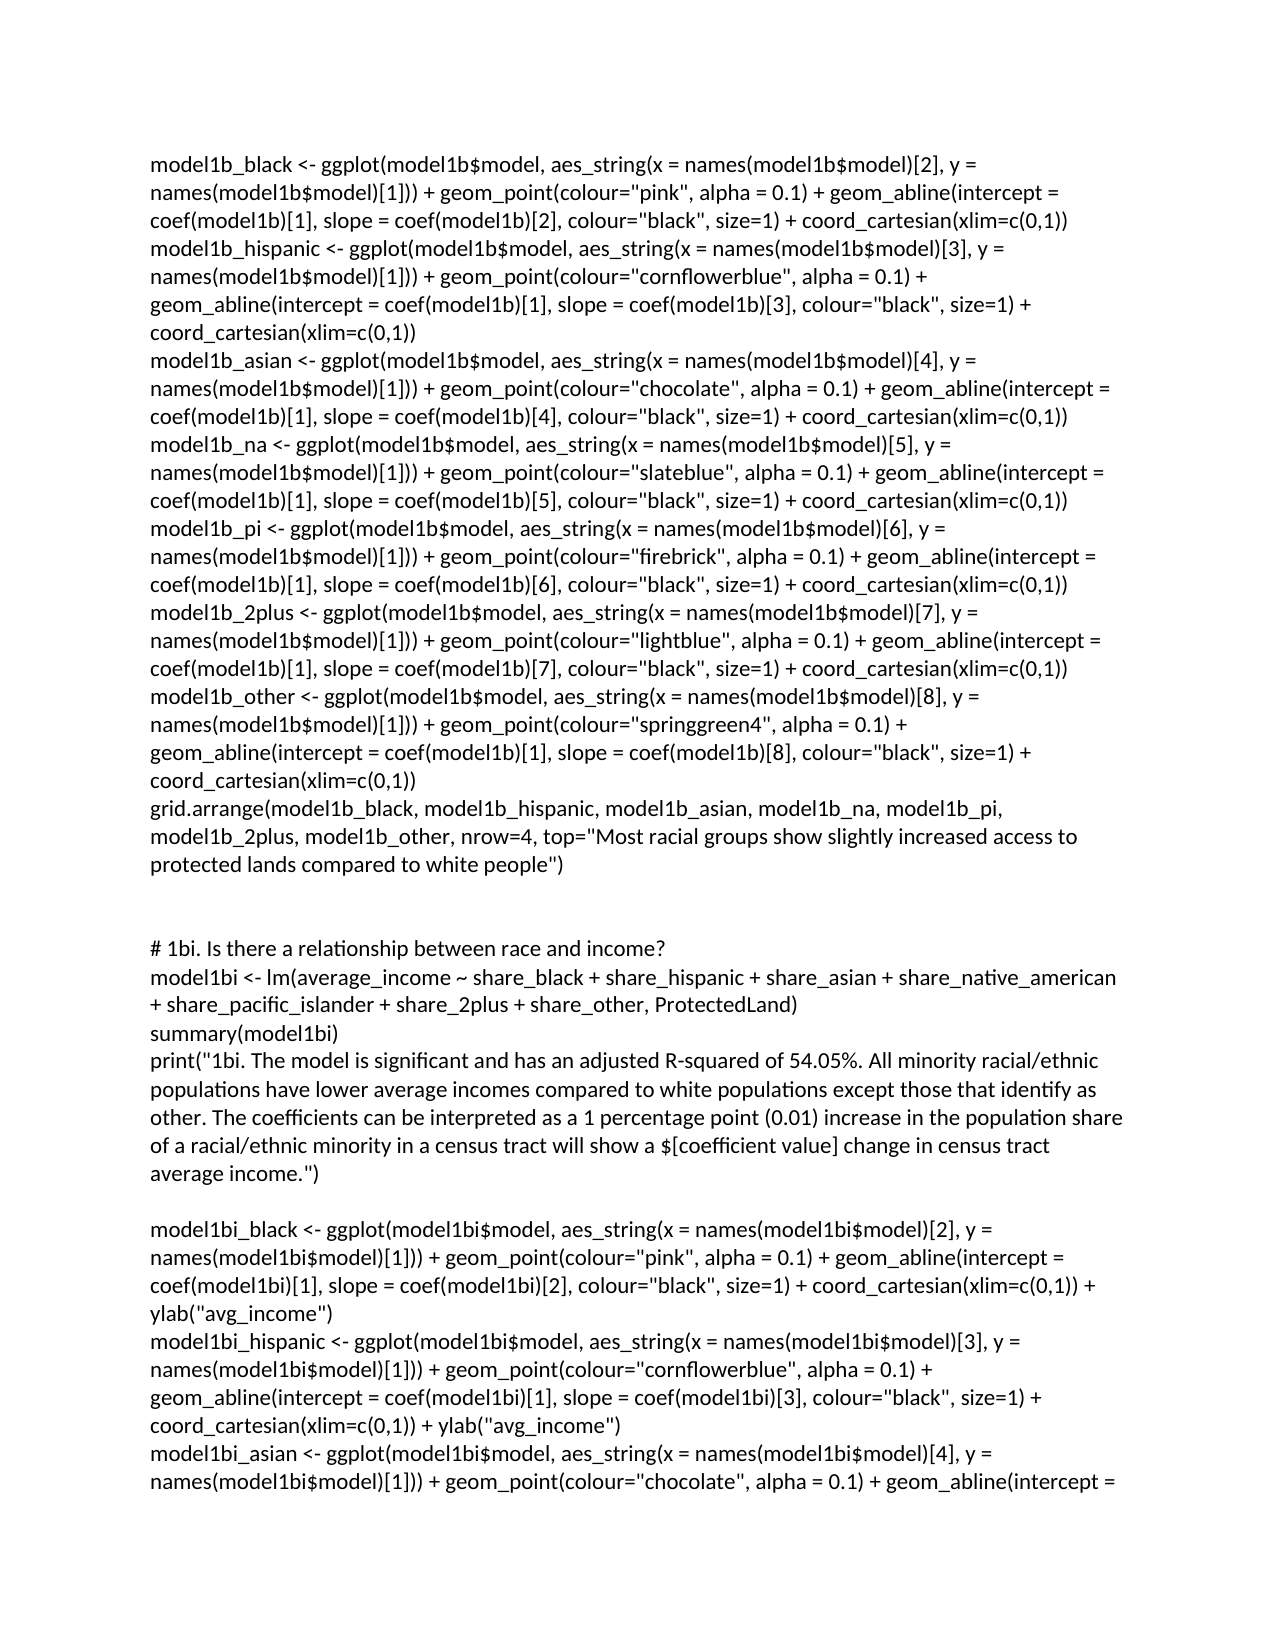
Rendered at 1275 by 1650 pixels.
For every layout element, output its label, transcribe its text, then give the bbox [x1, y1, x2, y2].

text model1bi <- lm(average_income ~ share_black + share_hispanic + share_asian + share_native_american + share_pacific_islander + share_2plus + share_other, ProtectedLand) [150, 963, 1125, 1019]
text summary(model1bi) [150, 1019, 1125, 1047]
text # 1bi. Is there a relationship between race and income? [150, 934, 1125, 963]
text model1b_hispanic <- ggplot(model1b$model, aes_string(x = names(model1b$model)[3], y = names(model1b$model)[1])) + geom_point(colour="cornflowerblue", alpha = 0.1) + geom_abline(intercept = coef(model1b)[1], slope = coef(model1b)[3], colour="black", size=1) + coord_cartesian(xlim=c(0,1)) [150, 234, 1125, 346]
text model1b_pi <- ggplot(model1b$model, aes_string(x = names(model1b$model)[6], y = names(model1b$model)[1])) + geom_point(colour="firebrick", alpha = 0.1) + geom_abline(intercept = coef(model1b)[1], slope = coef(model1b)[6], colour="black", size=1) + coord_cartesian(xlim=c(0,1)) [150, 514, 1125, 598]
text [150, 1439, 1125, 1495]
text model1b_black <- ggplot(model1b$model, aes_string(x = names(model1b$model)[2], y = names(model1b$model)[1])) + geom_point(colour="pink", alpha = 0.1) + geom_abline(intercept = coef(model1b)[1], slope = coef(model1b)[2], colour="black", size=1) + coord_cartesian(xlim=c(0,1)) [150, 150, 1125, 234]
text model1b_na <- ggplot(model1b$model, aes_string(x = names(model1b$model)[5], y = names(model1b$model)[1])) + geom_point(colour="slateblue", alpha = 0.1) + geom_abline(intercept = coef(model1b)[1], slope = coef(model1b)[5], colour="black", size=1) + coord_cartesian(xlim=c(0,1)) [150, 430, 1125, 514]
text model1b_asian <- ggplot(model1b$model, aes_string(x = names(model1b$model)[4], y = names(model1b$model)[1])) + geom_point(colour="chocolate", alpha = 0.1) + geom_abline(intercept = coef(model1b)[1], slope = coef(model1b)[4], colour="black", size=1) + coord_cartesian(xlim=c(0,1)) [150, 346, 1125, 430]
text print("1bi. The model is significant and has an adjusted R-squared of 54.05%. All minority racial/ethnic populations have lower average incomes compared to white populations except those that identify as other. The coefficients can be interpreted as a 1 percentage point (0.01) increase in the population share of a racial/ethnic minority in a census tract will show a $[coefficient value] change in census tract average income.") [150, 1047, 1125, 1187]
text model1b_2plus <- ggplot(model1b$model, aes_string(x = names(model1b$model)[7], y = names(model1b$model)[1])) + geom_point(colour="lightblue", alpha = 0.1) + geom_abline(intercept = coef(model1b)[1], slope = coef(model1b)[7], colour="black", size=1) + coord_cartesian(xlim=c(0,1)) [150, 598, 1125, 682]
text grid.arrange(model1b_black, model1b_hispanic, model1b_asian, model1b_na, model1b_pi, model1b_2plus, model1b_other, nrow=4, top="Most racial groups show slightly increased access to protected lands compared to white people") [150, 794, 1125, 878]
text model1b_other <- ggplot(model1b$model, aes_string(x = names(model1b$model)[8], y = names(model1b$model)[1])) + geom_point(colour="springgreen4", alpha = 0.1) + geom_abline(intercept = coef(model1b)[1], slope = coef(model1b)[8], colour="black", size=1) + coord_cartesian(xlim=c(0,1)) [150, 682, 1125, 794]
text model1bi_black <- ggplot(model1bi$model, aes_string(x = names(model1bi$model)[2], y = names(model1bi$model)[1])) + geom_point(colour="pink", alpha = 0.1) + geom_abline(intercept = coef(model1bi)[1], slope = coef(model1bi)[2], colour="black", size=1) + coord_cartesian(xlim=c(0,1)) + ylab("avg_income") [150, 1215, 1125, 1327]
text model1bi_hispanic <- ggplot(model1bi$model, aes_string(x = names(model1bi$model)[3], y = names(model1bi$model)[1])) + geom_point(colour="cornflowerblue", alpha = 0.1) + geom_abline(intercept = coef(model1bi)[1], slope = coef(model1bi)[3], colour="black", size=1) + coord_cartesian(xlim=c(0,1)) + ylab("avg_income") [150, 1327, 1125, 1439]
